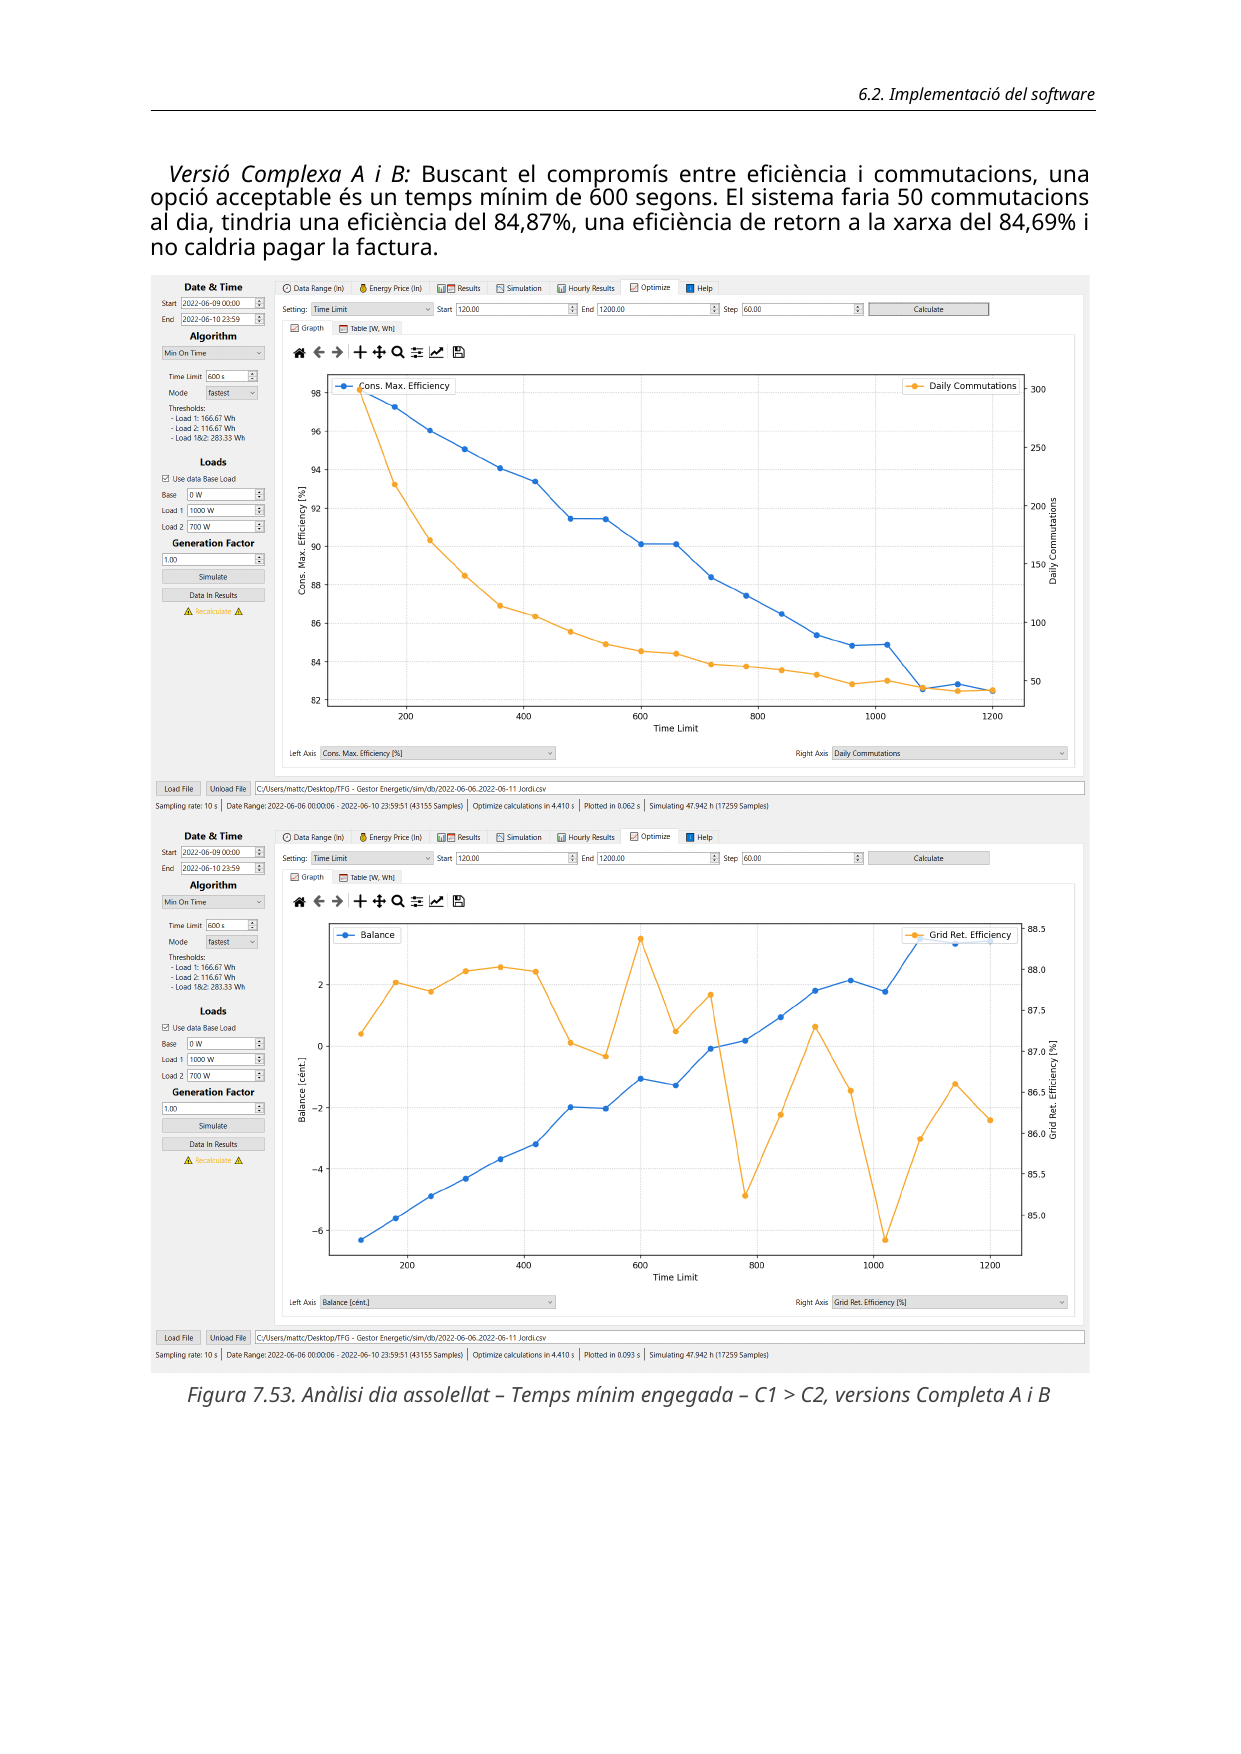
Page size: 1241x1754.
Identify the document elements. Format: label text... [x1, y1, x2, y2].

picture [150, 275, 1090, 1373]
text Versió Complexa A i B: Buscant el compromís entre eficiència i commutacions, una opció acceptable és un temps mínim de 600 segons. El sistema faria 50 commutacions al dia, tindria una eficiència del 84,87%, una eficiència de retorn a la xarxa del 84,69% i no caldria pagar la factura. [150, 162, 1090, 262]
